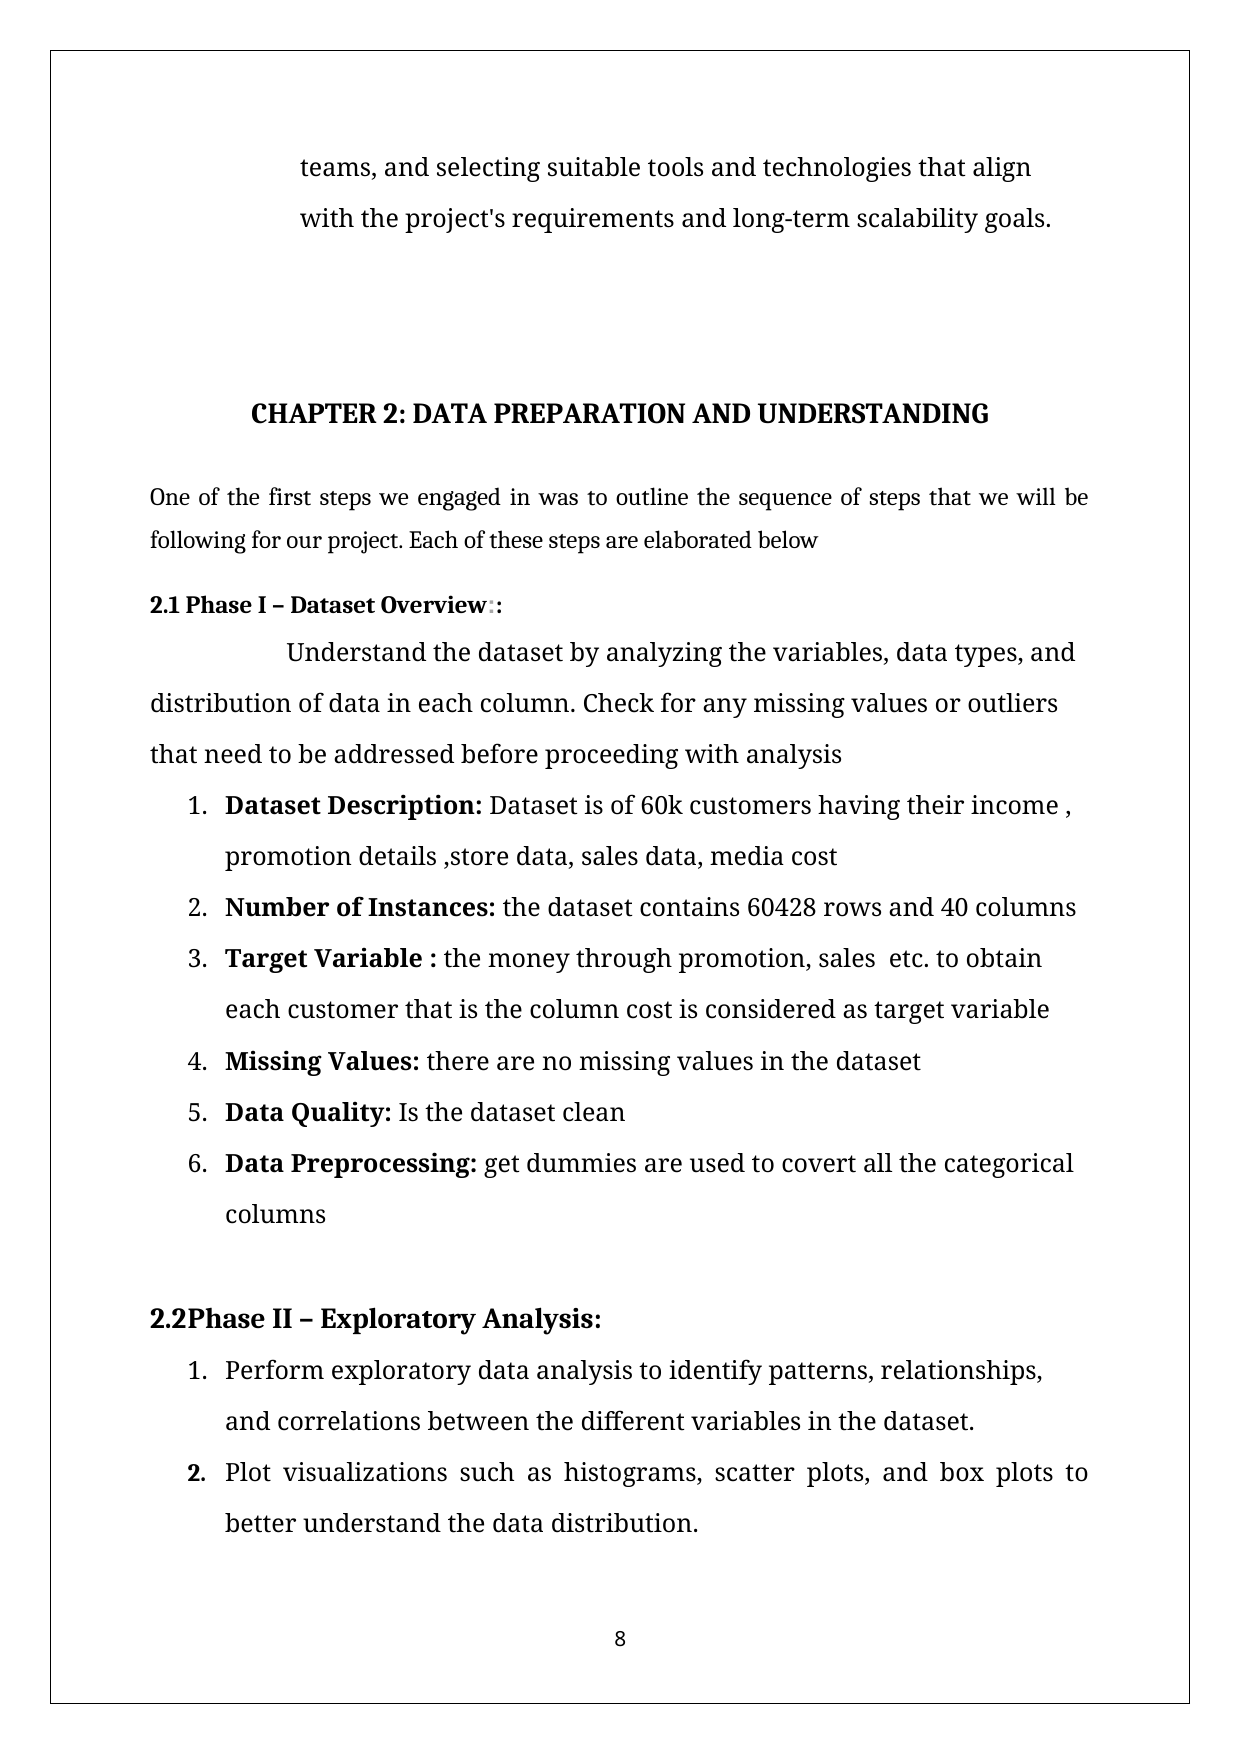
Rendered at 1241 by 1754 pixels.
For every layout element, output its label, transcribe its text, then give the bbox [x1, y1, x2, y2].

list Dataset Description: Dataset is of 60k customers having their income , promotion details ,store data, sales data, media cost [187, 788, 1090, 873]
subtitle 2.1 Phase I – Dataset Overview:: [150, 590, 487, 620]
list Data Quality: Is the dataset clean [187, 1094, 1090, 1128]
list Number of Instances: the dataset contains 60428 rows and 40 columns [187, 890, 1090, 924]
subtitle 2.1 Phase I – Dataset Overview:: [487, 590, 1090, 620]
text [262, 150, 1090, 235]
subtitle CHAPTER 2: DATA PREPARATION AND UNDERSTANDING [150, 397, 1090, 431]
text One of the first steps we engaged in was to outline the sequence of steps that we will be following for our project. Each of these steps are elaborated below [150, 483, 1090, 555]
list Plot visualizations such as histograms, scatter plots, and box plots to better understand the data distribution. [187, 1455, 1090, 1540]
list Target Variable : the money through promotion, sales etc. to obtain each customer that is the column cost is considered as target variable [187, 941, 1090, 1026]
list Perform exploratory data analysis to identify patterns, relationships, and correlations between the different variables in the dataset. [187, 1353, 1090, 1438]
text Understand the dataset by analyzing the variables, data types, and distribution of data in each column. Check for any missing values or outliers that need to be addressed before proceeding with analysis [150, 635, 1090, 771]
list Missing Values: there are no missing values in the dataset [187, 1043, 1090, 1077]
subtitle Phase II – Exploratory Analysis: [150, 1302, 1090, 1336]
list Data Preprocessing: get dummies are used to covert all the categorical columns [187, 1145, 1090, 1230]
